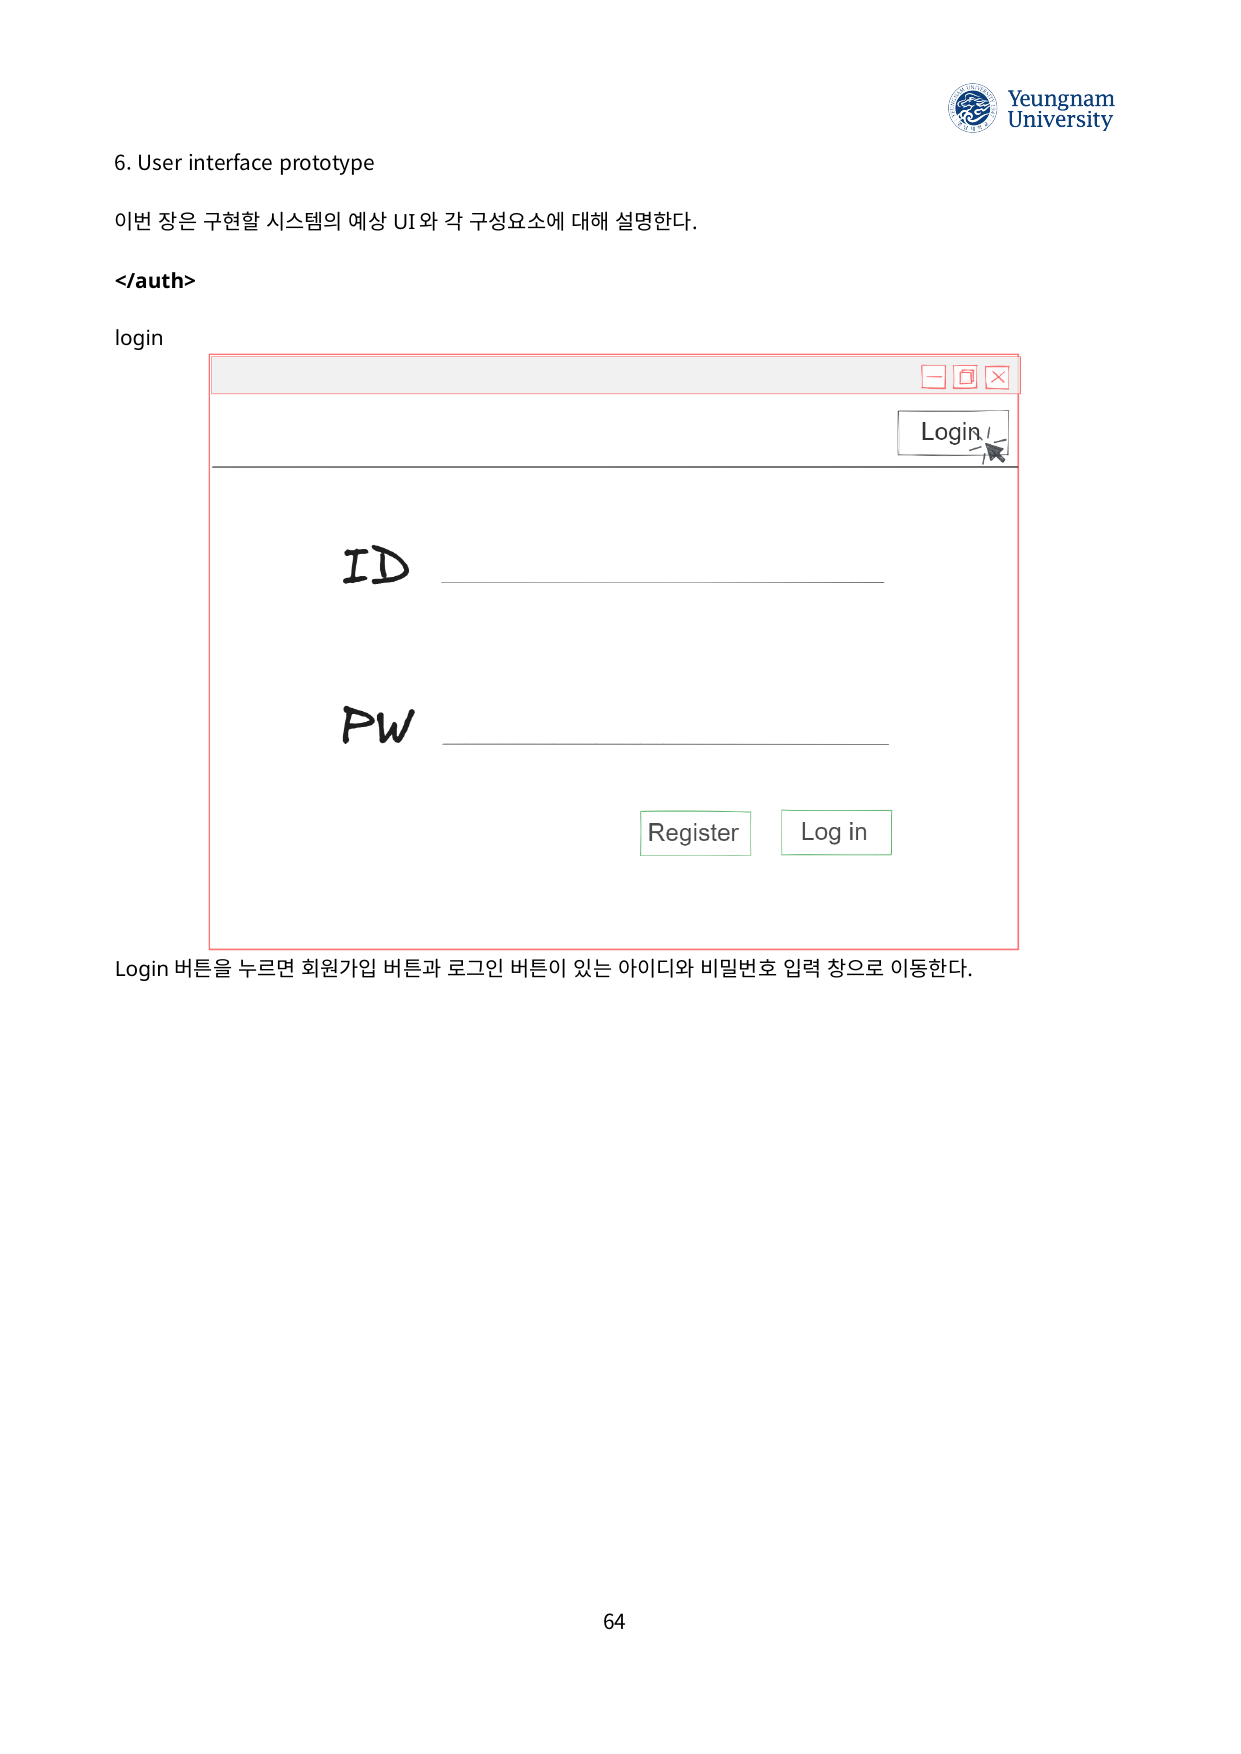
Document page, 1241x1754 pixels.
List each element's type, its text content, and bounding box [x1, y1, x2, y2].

text </auth> [114, 266, 1115, 294]
picture [205, 351, 1024, 953]
text Login 버튼을 누르면 회원가입 버튼과 로그인 버튼이 있는 아이디와 비밀번호 입력 창으로 이동한다. [114, 953, 1115, 983]
picture [948, 83, 1115, 133]
text login [114, 323, 1115, 351]
text 6. User interface prototype [114, 146, 1115, 176]
text 이번 장은 구현할 시스템의 예상 UI와 각 구성요소에 대해 설명한다. [114, 205, 1115, 236]
